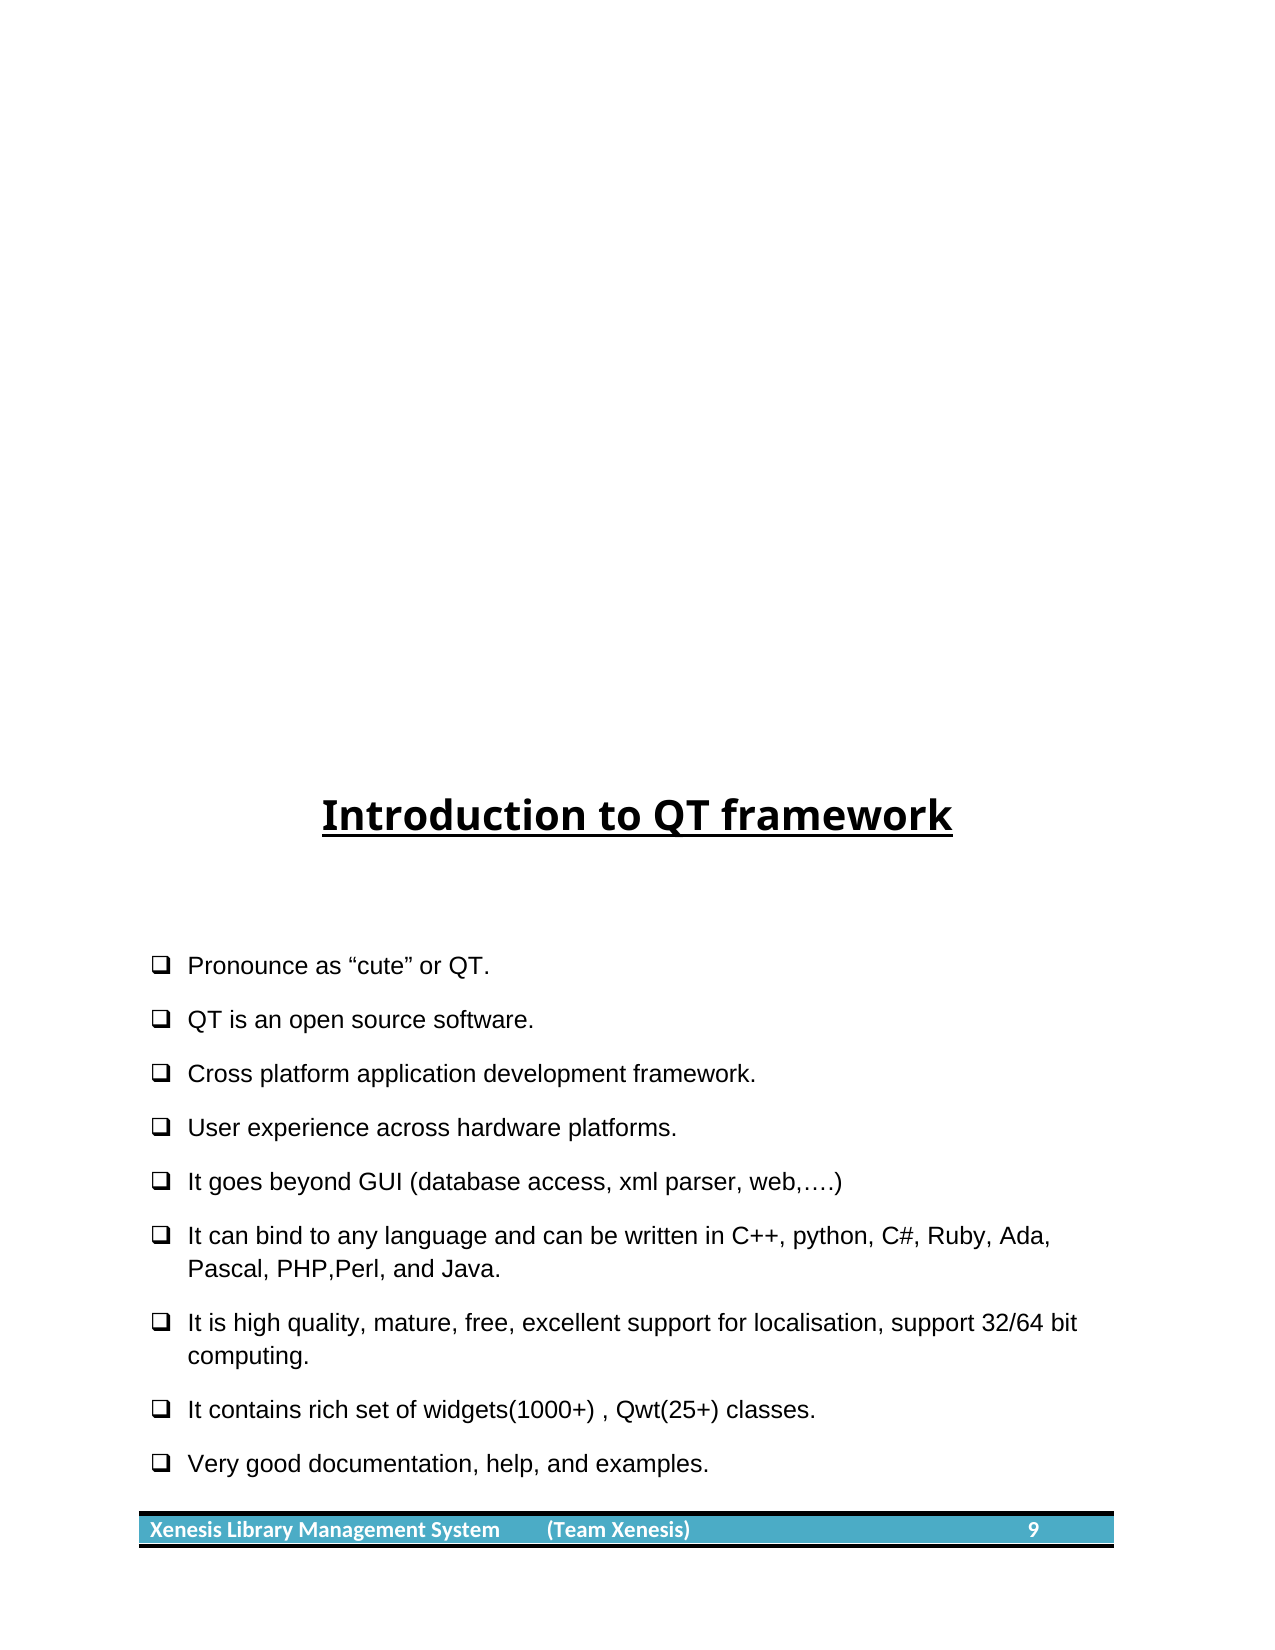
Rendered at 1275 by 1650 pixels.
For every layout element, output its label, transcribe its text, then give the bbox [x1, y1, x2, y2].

text Introduction to QT framework [150, 786, 1125, 843]
list User experience across hardware platforms. [150, 1113, 1125, 1142]
list It goes beyond GUI (database access, xml parser, web,….) [150, 1167, 1125, 1196]
list It can bind to any language and can be written in C++, python, C#, Ruby, Ada, Pascal, PHP,Perl, and Java. [150, 1221, 1125, 1283]
list QT is an open source software. [150, 1005, 1125, 1034]
list Very good documentation, help, and examples. [150, 1449, 1125, 1478]
list Pronounce as “cute” or QT. [150, 951, 1125, 980]
list It contains rich set of widgets(1000+) , Qwt(25+) classes. [150, 1395, 1125, 1424]
list Cross platform application development framework. [150, 1059, 1125, 1088]
list It is high quality, mature, free, excellent support for localisation, support 32/64 bit computing. [150, 1308, 1125, 1370]
